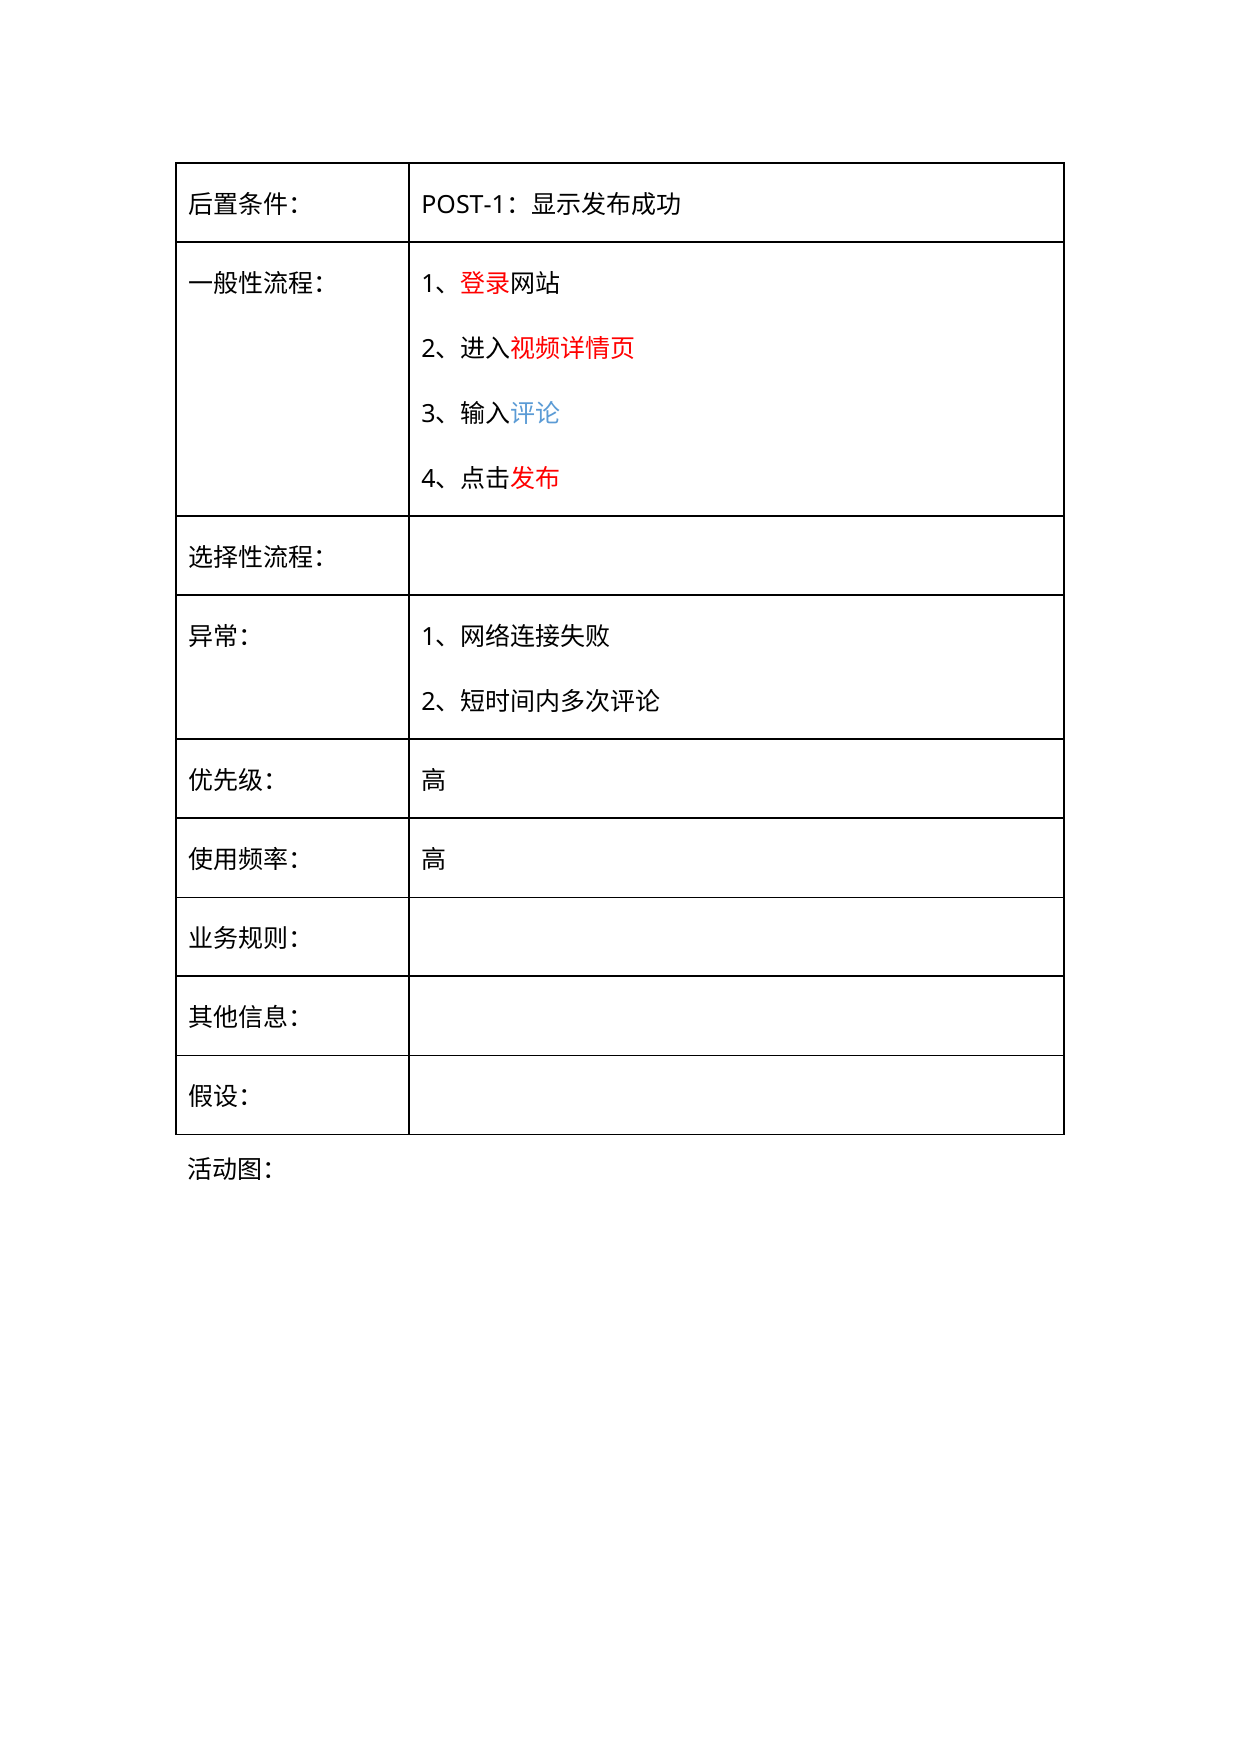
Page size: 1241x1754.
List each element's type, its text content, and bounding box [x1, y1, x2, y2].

table_cell 1、网络连接失败 2、短时间内多次评论 [410, 596, 1063, 738]
table_cell 业务规则： [177, 898, 408, 975]
table_cell [410, 1056, 1063, 1133]
table_cell POST-1：显示发布成功 [410, 164, 1063, 241]
table_cell 异常： [177, 596, 408, 738]
table_cell 选择性流程： [177, 517, 408, 594]
table_cell 优先级： [177, 740, 408, 817]
table_cell 假设： [177, 1056, 408, 1133]
table_cell 一般性流程： [177, 243, 408, 515]
table_cell 1、登录网站 2、进入视频详情页 3、输入评论 4、点击发布 [410, 243, 1063, 515]
list 活动图： [187, 1135, 1053, 1200]
table_cell [410, 977, 1063, 1054]
table_cell 使用频率： [177, 819, 408, 896]
table_cell 后置条件： [177, 164, 408, 241]
table_cell [410, 898, 1063, 975]
table_cell 高 [410, 740, 1063, 817]
table_cell [410, 517, 1063, 594]
table_cell 其他信息： [177, 977, 408, 1054]
table_cell 高 [410, 819, 1063, 896]
